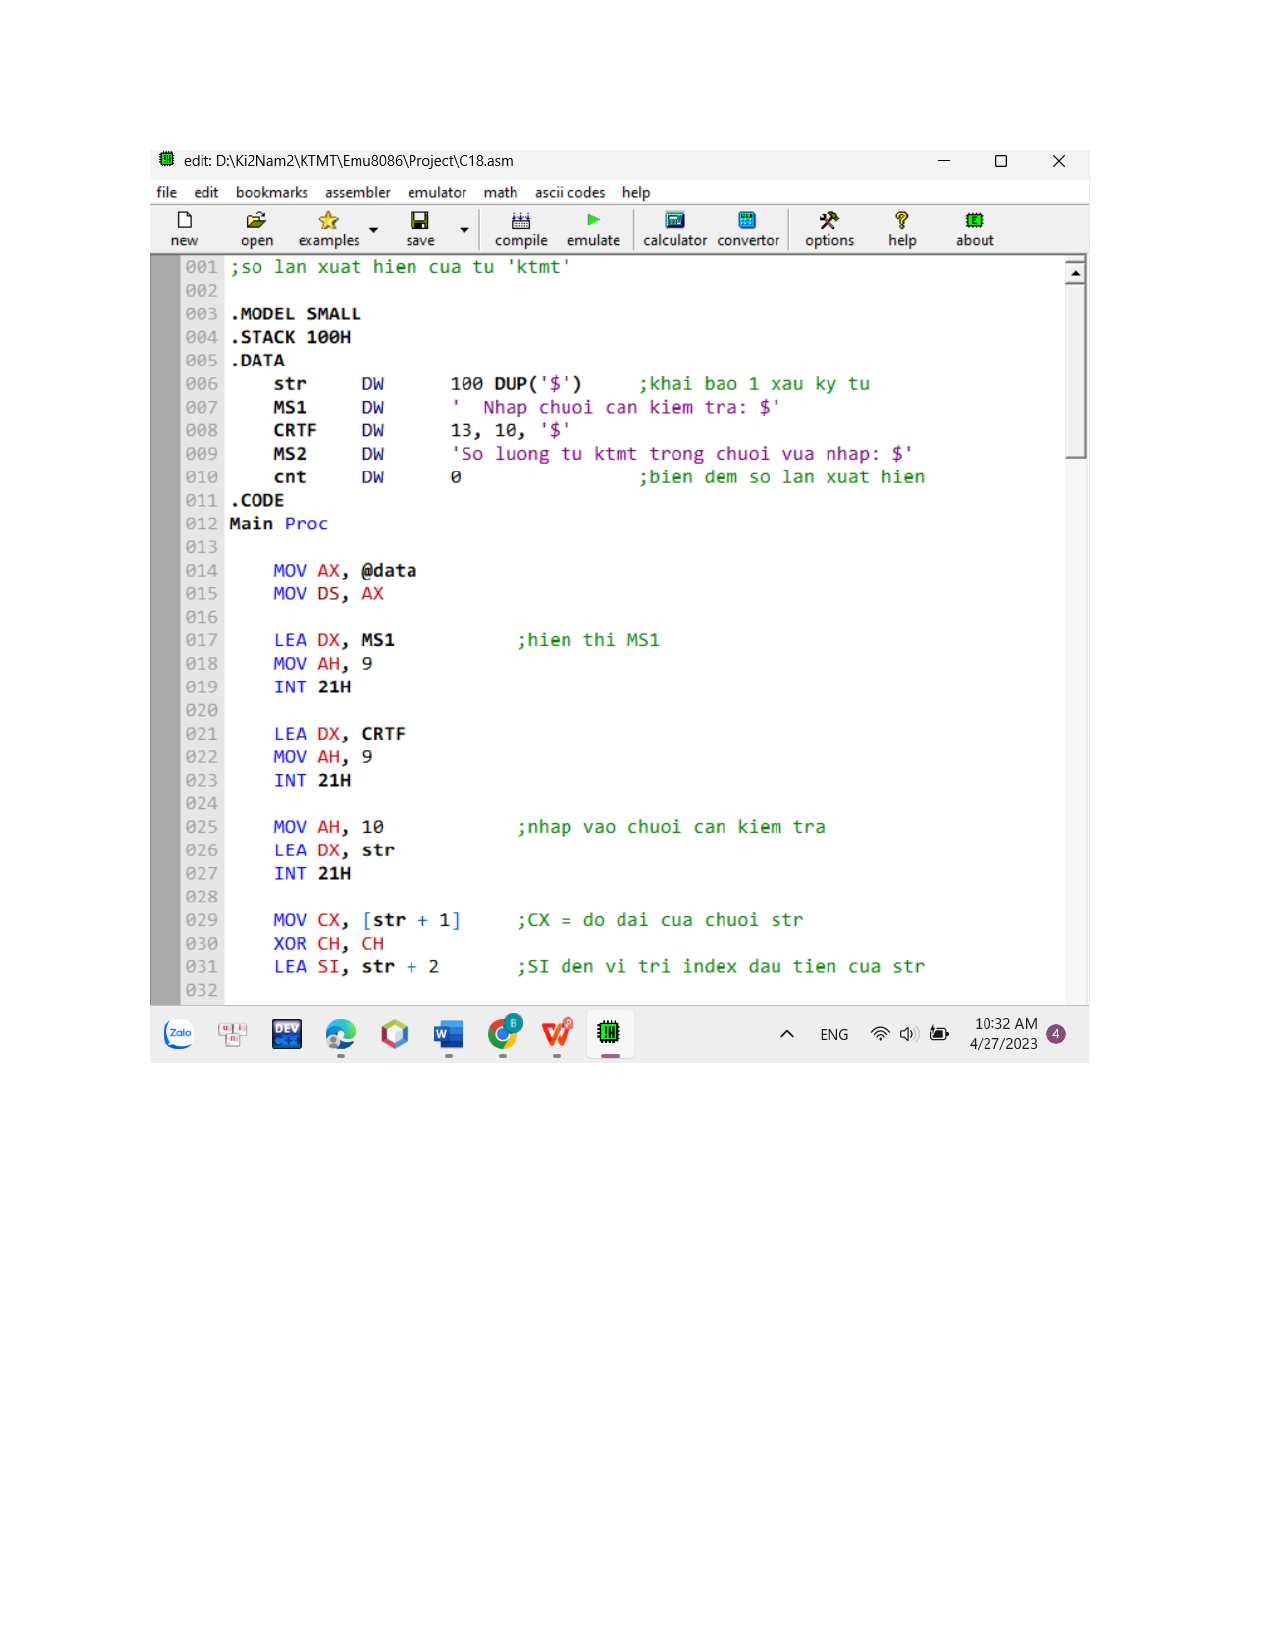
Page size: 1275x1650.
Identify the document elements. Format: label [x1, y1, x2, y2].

picture [150, 150, 1090, 1063]
